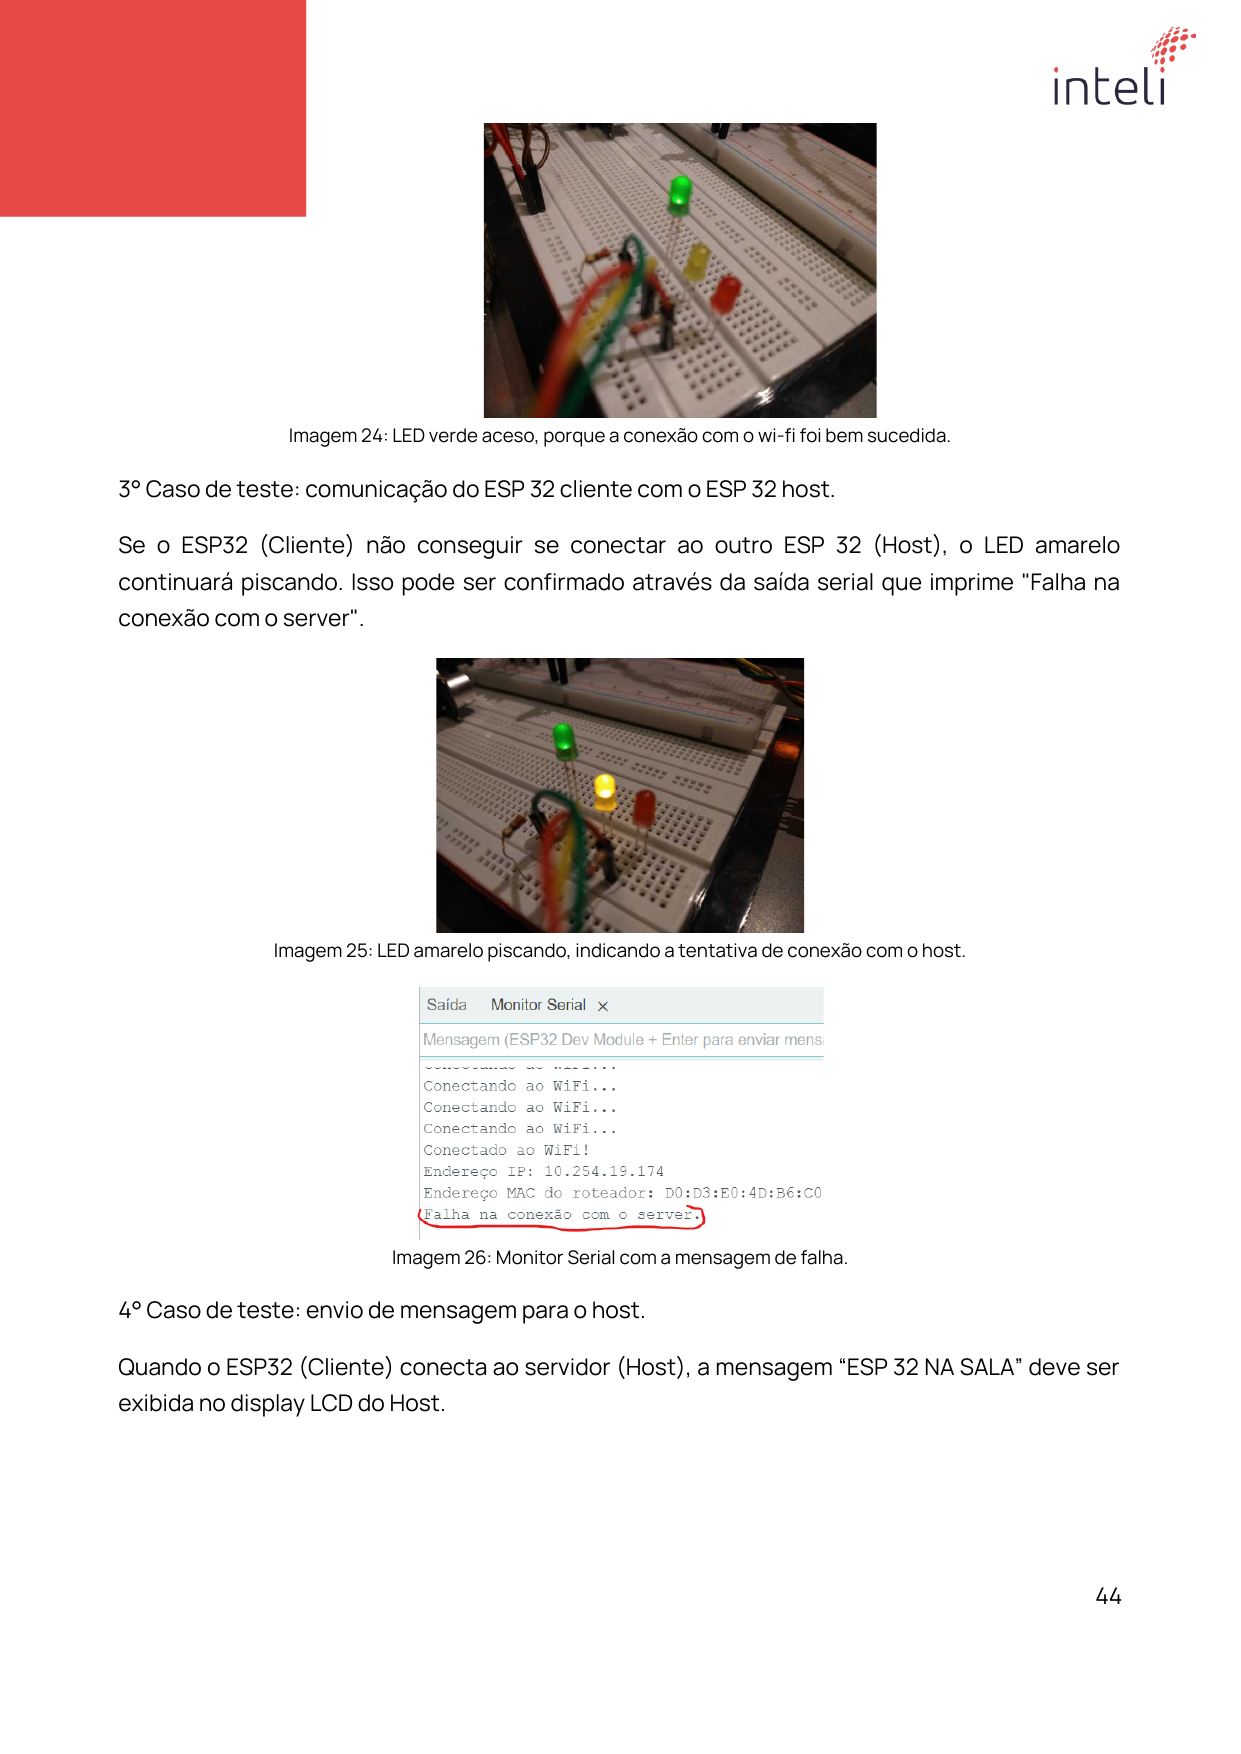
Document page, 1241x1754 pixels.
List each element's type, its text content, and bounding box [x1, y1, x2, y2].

text 4° Caso de teste: envio de mensagem para o host. [118, 1294, 1122, 1326]
text Se o ESP32 (Cliente) não conseguir se conectar ao outro ESP 32 (Host), o LED amarelo continuará piscando. Isso pode ser confirmado através da saída serial que imprime "Falha na conexão com o server". [118, 529, 1122, 633]
picture [483, 123, 877, 418]
picture [416, 987, 824, 1240]
picture [436, 658, 805, 933]
text 3° Caso de teste: comunicação do ESP 32 cliente com o ESP 32 host. [118, 473, 1122, 504]
text Imagem 25: LED amarelo piscando, indicando a tentativa de conexão com o host. [118, 937, 1122, 963]
picture [0, 0, 307, 217]
text Imagem 26: Monitor Serial com a mensagem de falha. [118, 1244, 1122, 1270]
picture [1054, 27, 1197, 105]
text Quando o ESP32 (Cliente) conecta ao servidor (Host), a mensagem “ESP 32 NA SALA” deve ser exibida no display LCD do Host. [118, 1351, 1122, 1419]
text Imagem 24: LED verde aceso, porque a conexão com o wi-fi foi bem sucedida. [118, 422, 1122, 448]
